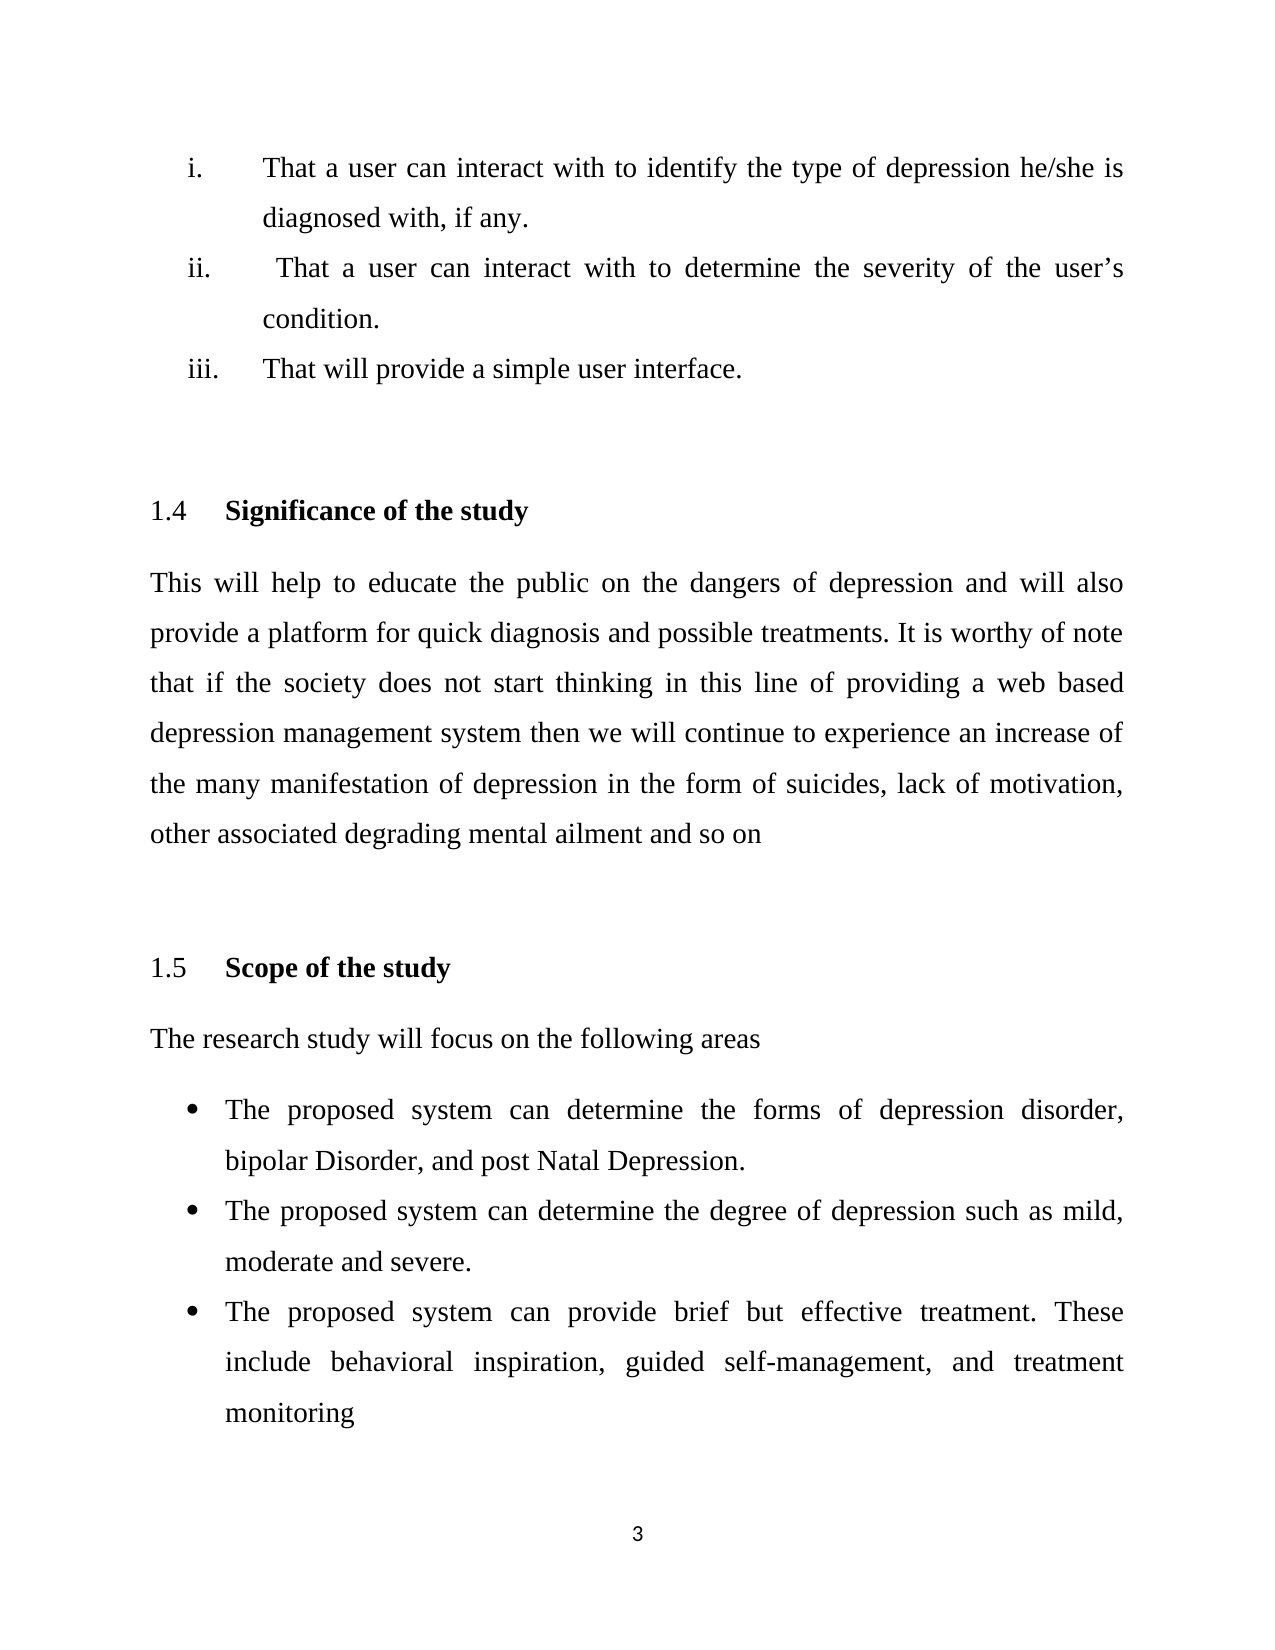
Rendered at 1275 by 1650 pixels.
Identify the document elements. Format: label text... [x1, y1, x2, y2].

list Significance of the study [150, 493, 1125, 527]
list The proposed system can determine the forms of depression disorder, bipolar Disorder, and post Natal Depression. [187, 1092, 1125, 1176]
list The proposed system can determine the degree of depression such as mild, moderate and severe. [187, 1193, 1125, 1277]
list That a user can interact with to identify the type of depression he/she is diagnosed with, if any. [187, 150, 1125, 234]
list The proposed system can provide brief but effective treatment. These include behavioral inspiration, guided self-management, and treatment monitoring [187, 1294, 1125, 1428]
list Scope of the study [150, 950, 1125, 984]
text This will help to educate the public on the dangers of depression and will also provide a platform for quick diagnosis and possible treatments. It is worthy of note that if the society does not start thinking in this line of providing a web based depression management system then we will continue to experience an increase of the many manifestation of depression in the form of suicides, lack of motivation, other associated degrading mental ailment and so on [150, 565, 1125, 850]
list That will provide a simple user interface. [187, 351, 1125, 385]
list That a user can interact with to determine the severity of the user’s condition. [187, 251, 1125, 334]
text The research study will focus on the following areas [150, 1021, 1125, 1055]
